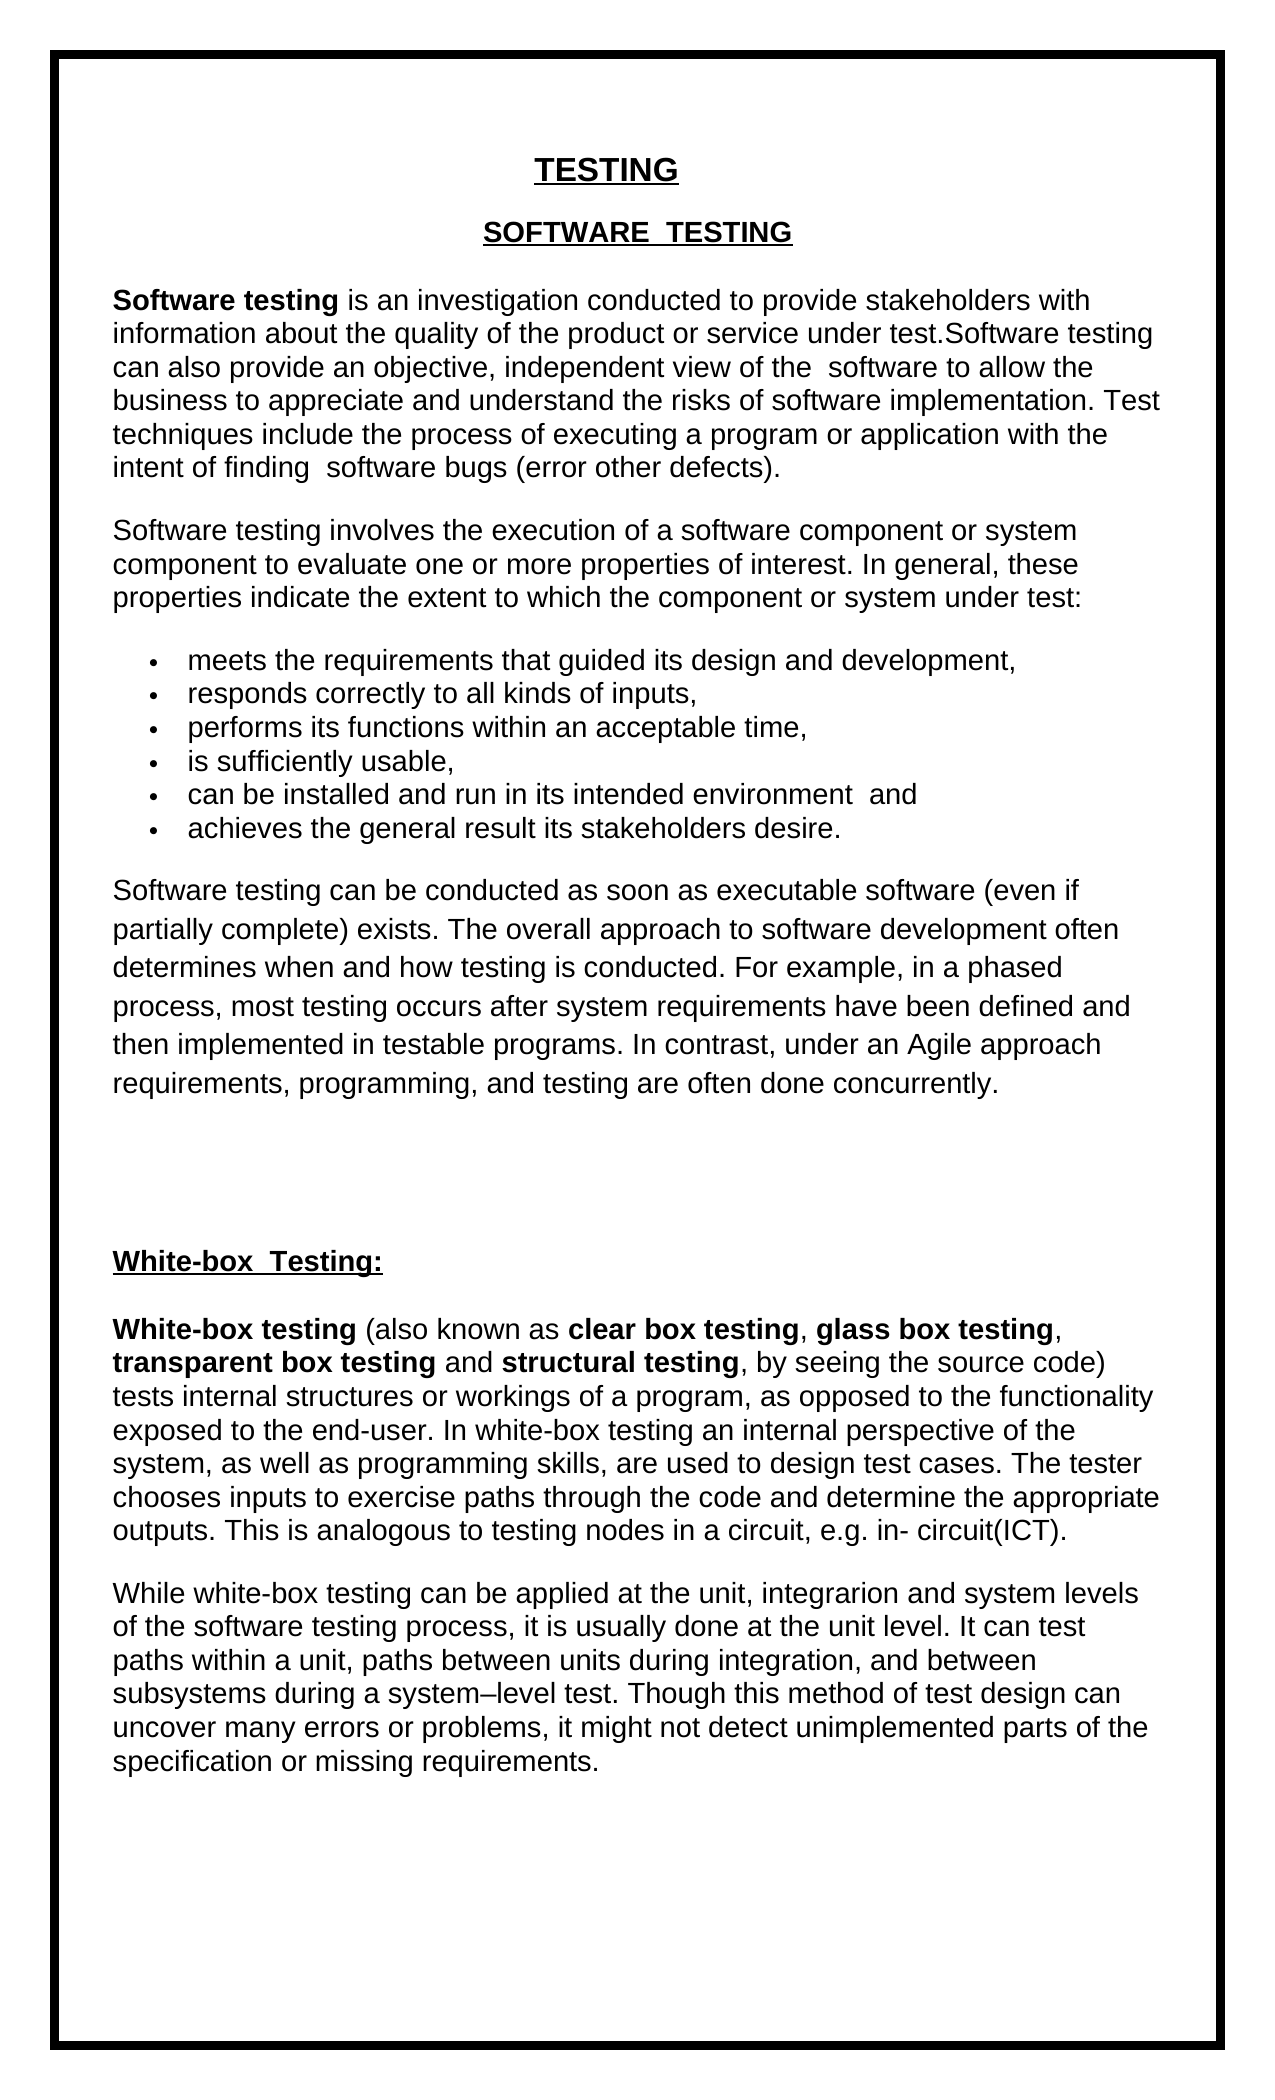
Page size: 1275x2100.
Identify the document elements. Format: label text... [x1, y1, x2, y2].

list performs its functions within an acceptable time, [150, 710, 1162, 743]
text SOFTWARE TESTING [112, 215, 1162, 248]
text Software testing can be conducted as soon as executable software (even if partially complete) exists. The overall approach to software development often determines when and how testing is conducted. For example, in a phased process, most testing occurs after system requirements have been defined and then implemented in testable programs. In contrast, under an Agile approach requirements, programming, and testing are often done concurrently. [112, 873, 1162, 1099]
text Software testing involves the execution of a software component or system component to evaluate one or more properties of interest. In general, these properties indicate the extent to which the component or system under test: [112, 513, 1162, 614]
list can be installed and run in its intended environment and [150, 777, 1162, 811]
text White-box testing (also known as clear box testing, glass box testing, transparent box testing and structural testing, by seeing the source code) tests internal structures or workings of a program, as opposed to the functionality exposed to the end-user. In white-box testing an internal perspective of the system, as well as programming skills, are used to design test cases. The tester chooses inputs to exercise paths through the code and determine the appropriate outputs. This is analogous to testing nodes in a circuit, e.g. in- circuit(ICT). [112, 1312, 1162, 1547]
list meets the requirements that guided its design and development, [150, 643, 1162, 676]
text While white-box testing can be applied at the unit, integrarion and system levels of the software testing process, it is usually done at the unit level. It can test paths within a unit, paths between units during integration, and between subsystems during a system–level test. Though this method of test design can uncover many errors or problems, it might not detect unimplemented parts of the specification or missing requirements. [112, 1576, 1162, 1777]
text White-box Testing: [112, 1244, 1162, 1278]
text Software testing is an investigation conducted to provide stakeholders with information about the quality of the product or service under test.Software testing can also provide an objective, independent view of the software to allow the business to appreciate and understand the risks of software implementation. Test techniques include the process of executing a program or application with the intent of finding software bugs (error other defects). [112, 283, 1162, 484]
list is sufficiently usable, [150, 743, 1162, 777]
text TESTING [112, 150, 1162, 188]
list achieves the general result its stakeholders desire. [150, 811, 1162, 844]
list responds correctly to all kinds of inputs, [150, 676, 1162, 710]
